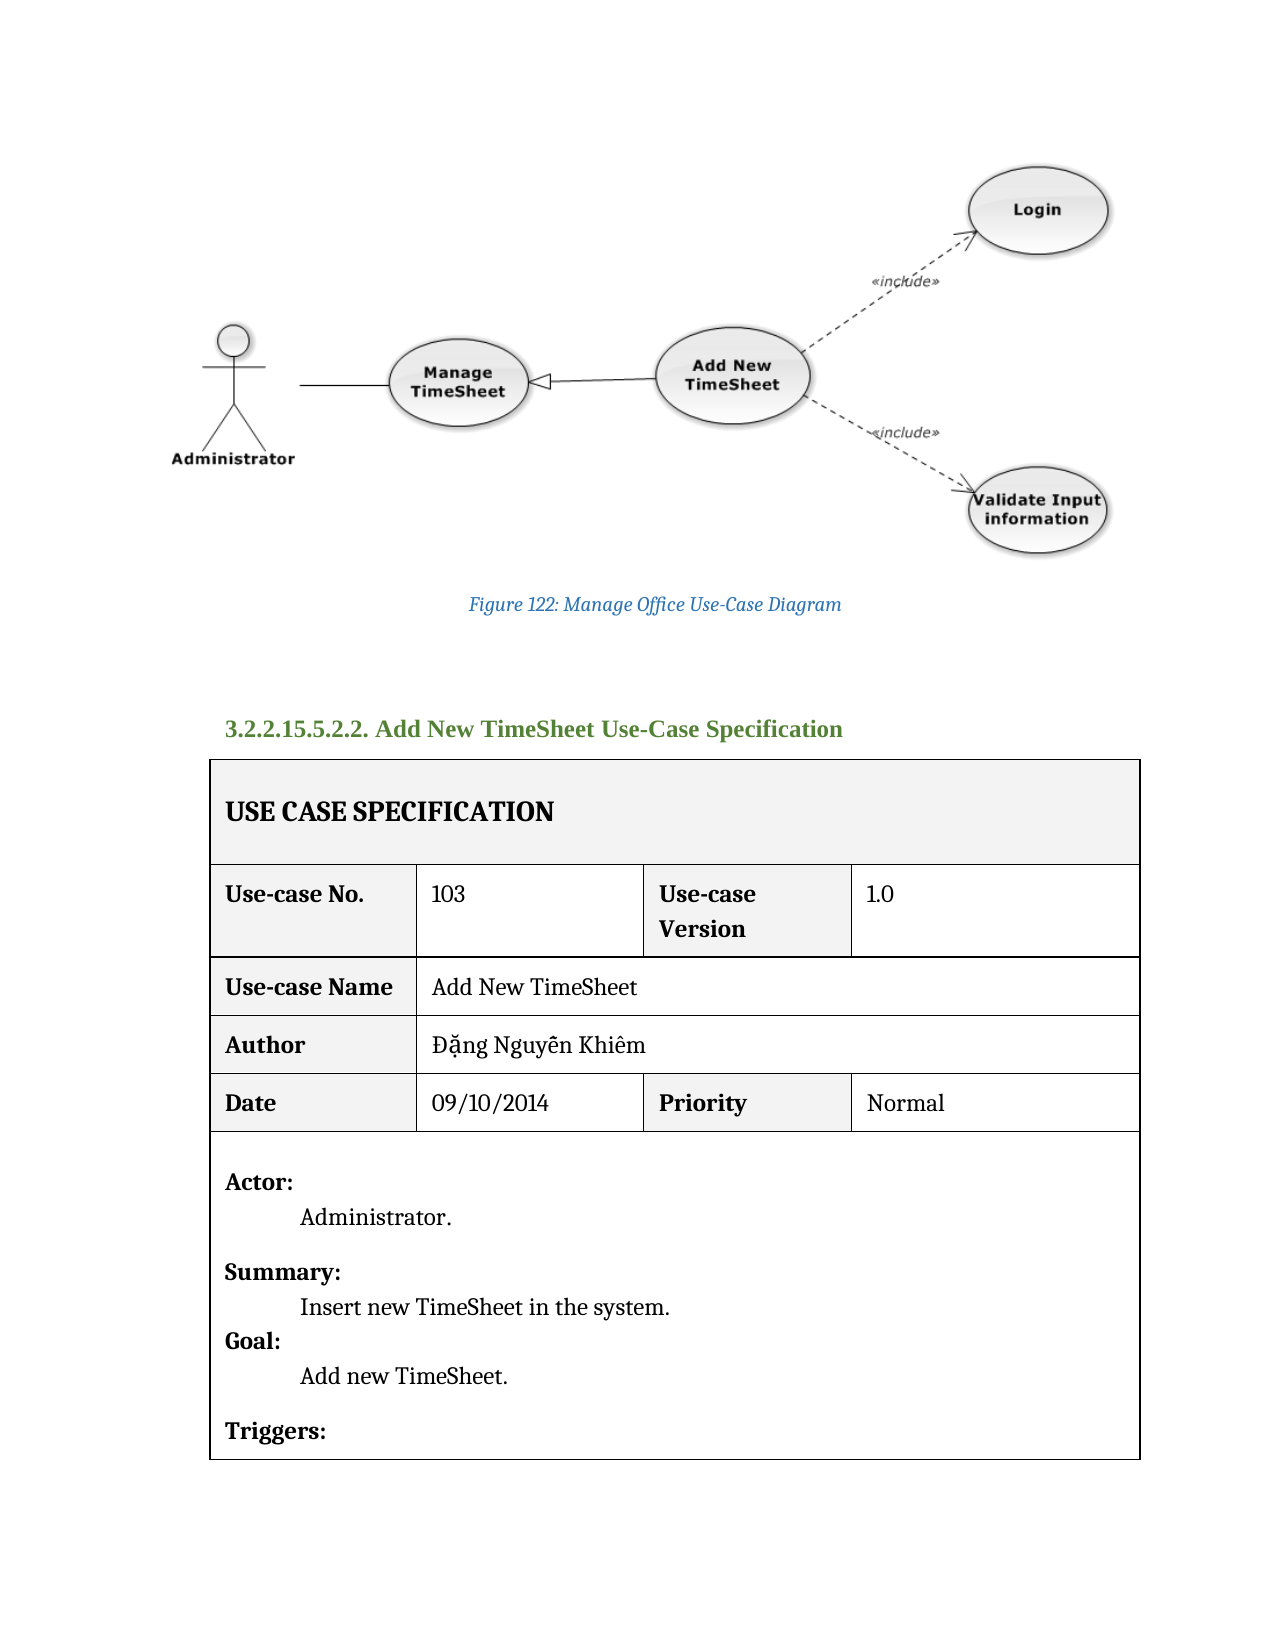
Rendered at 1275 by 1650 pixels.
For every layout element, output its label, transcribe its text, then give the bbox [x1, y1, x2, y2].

table_cell Use-case Name [211, 958, 416, 1014]
table_cell Date [211, 1074, 416, 1131]
table_cell Use-case No. [211, 865, 416, 956]
table_cell Priority [644, 1074, 851, 1131]
table_cell UC0103 [417, 865, 643, 956]
table_cell Author [211, 1016, 416, 1072]
table_cell Normal [852, 1074, 1139, 1131]
table_cell 1.0 [852, 865, 1139, 956]
picture [150, 150, 1125, 571]
table_header USE CASE SPECIFICATION [211, 760, 1139, 864]
table_cell Add New TimeSheet [417, 958, 1139, 1014]
table_cell Use-case Version [644, 865, 851, 956]
table_cell 09/10/2014 [417, 1074, 643, 1131]
subtitle Add New TimeSheet Use-Case Specification [225, 714, 1125, 742]
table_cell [211, 1132, 1139, 1459]
table_cell Đặng Nguyễn Khiêm [417, 1016, 1139, 1072]
